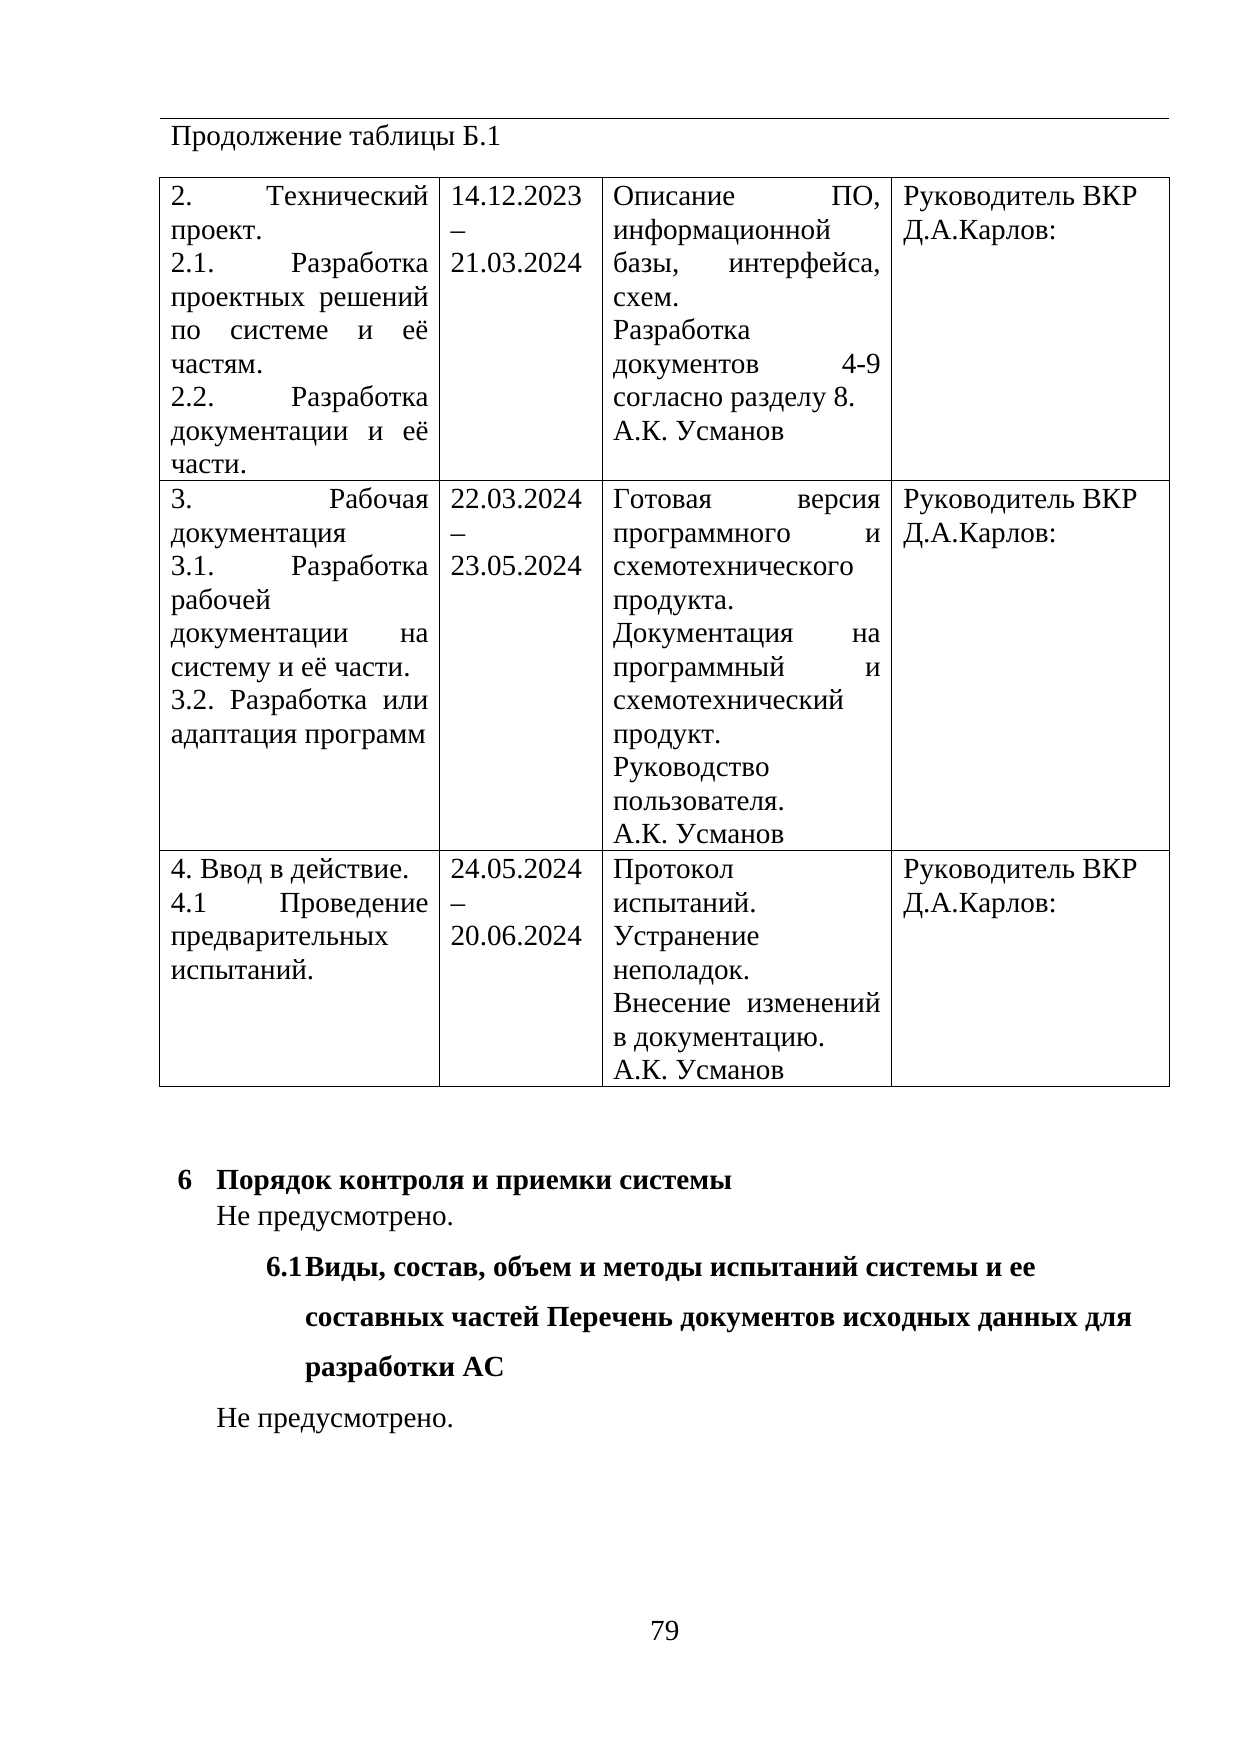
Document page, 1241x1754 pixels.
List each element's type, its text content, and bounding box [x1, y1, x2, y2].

table_cell 14.12.2023 – 21.03.2024 [440, 178, 602, 480]
table_cell Руководитель ВКР Д.А.Карлов: [892, 178, 1169, 480]
table_cell Протокол испытаний. Устранение неполадок. Внесение изменений в документацию. А.К. Усманов [603, 851, 891, 1086]
table_cell 3. Рабочая документация 3.1. Разработка рабочей документации на систему и её части. 3.2. Разработка или адаптация программ [160, 481, 439, 850]
table_cell 22.03.2024 – 23.05.2024 [440, 481, 602, 850]
table_cell Описание ПО, информационной базы, интерфейса, схем. Разработка документов 4-9 согласно разделу 8. А.К. Усманов [603, 178, 891, 480]
subtitle Виды, состав, объем и методы испытаний системы и ее составных частей Перечень документов исходных данных для разработки АС [266, 1249, 1152, 1383]
table_cell 2. Технический проект. 2.1. Разработка проектных решений по системе и её частям. 2.2. Разработка документации и её части. [160, 178, 439, 480]
table_cell Продолжение таблицы Б.1 [160, 119, 1169, 177]
table_cell Руководитель ВКР Д.А.Карлов: [892, 851, 1169, 1086]
table_cell Готовая версия программного и схемотехнического продукта. Документация на программный и схемотехнический продукт. Руководство пользователя. А.К. Усманов [603, 481, 891, 850]
table_cell 24.05.2024 – 20.06.2024 [440, 851, 602, 1086]
list Не предусмотрено. [216, 1198, 1152, 1232]
table_cell 4. Ввод в действие. 4.1 Проведение предварительных испытаний. [160, 851, 439, 1086]
list Не предусмотрено. [216, 1400, 1152, 1433]
subtitle Порядок контроля и приемки системы [177, 1162, 1152, 1196]
table_cell Руководитель ВКР Д.А.Карлов: [892, 481, 1169, 850]
